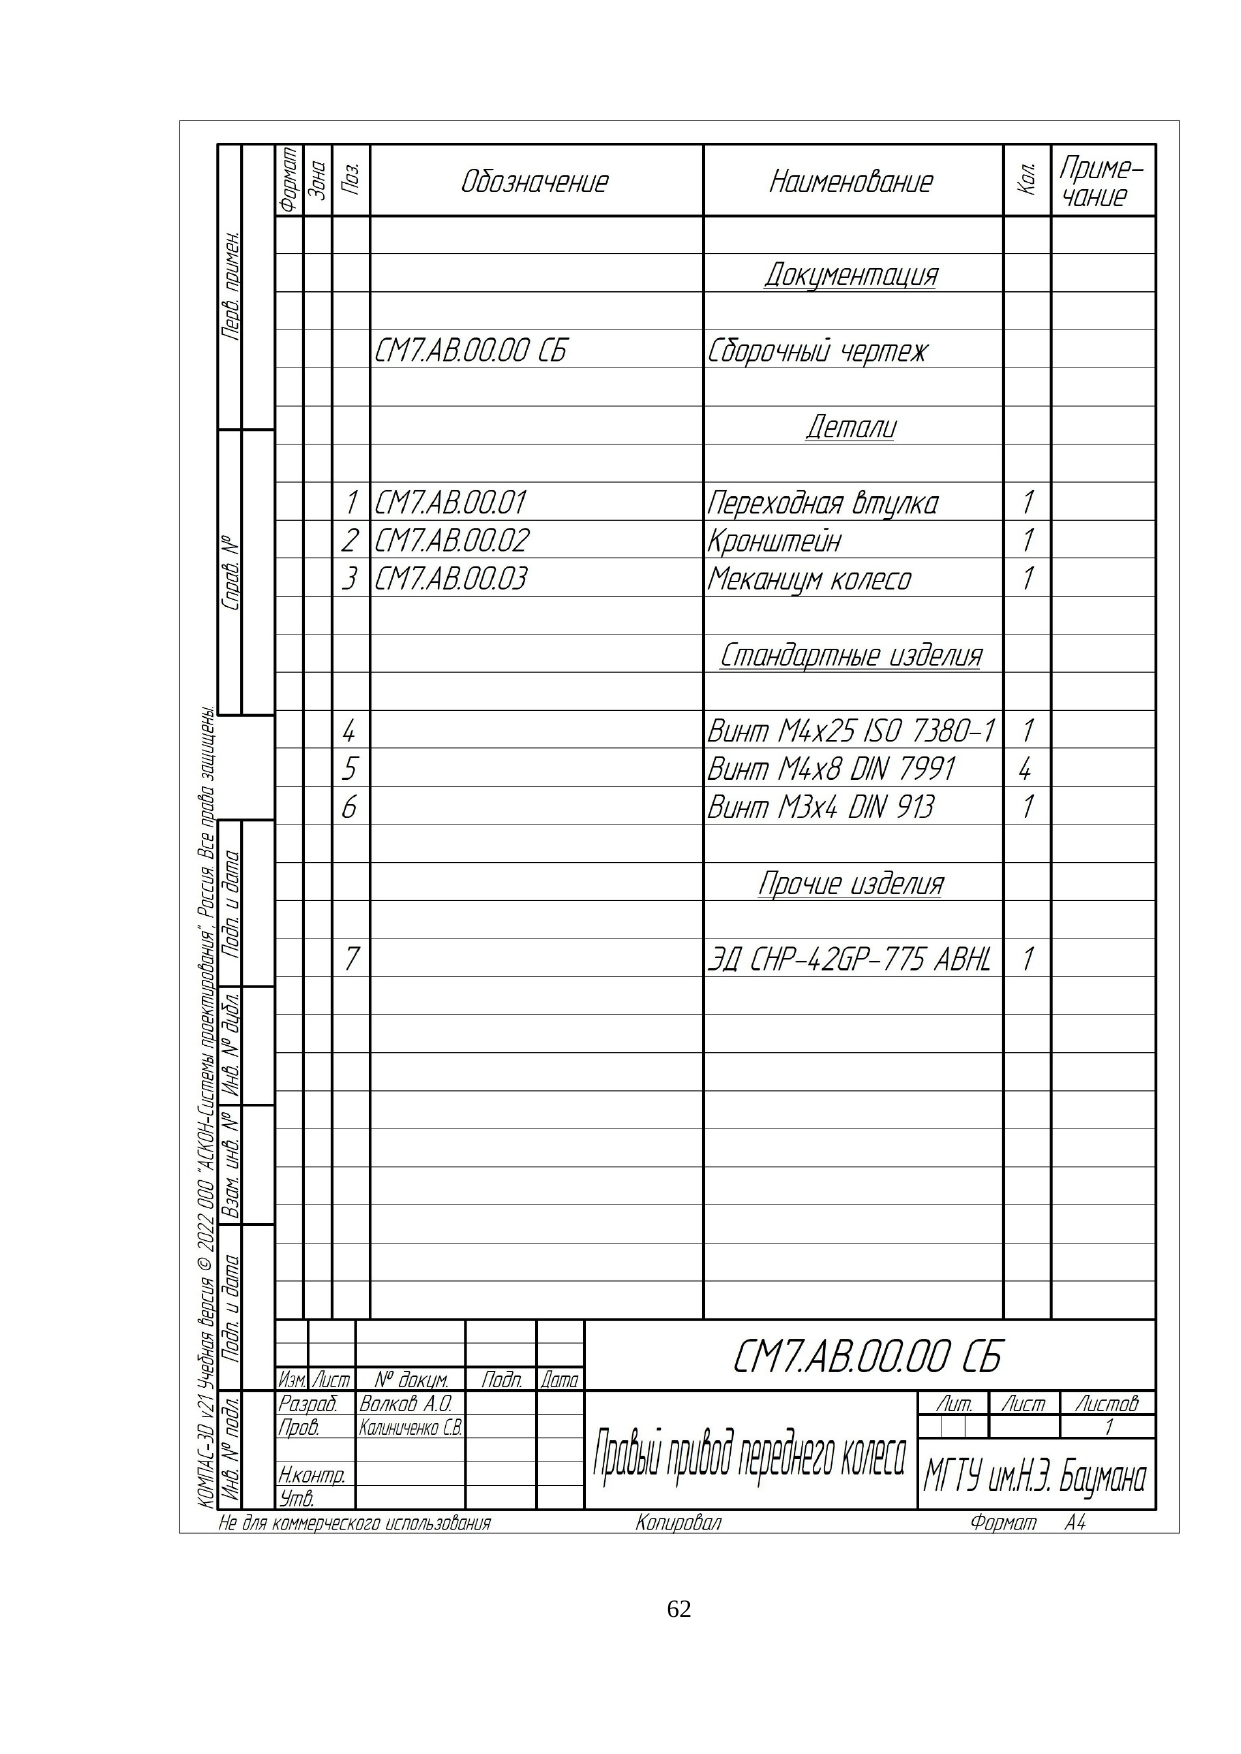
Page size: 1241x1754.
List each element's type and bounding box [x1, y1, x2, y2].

picture [177, 118, 1182, 1536]
